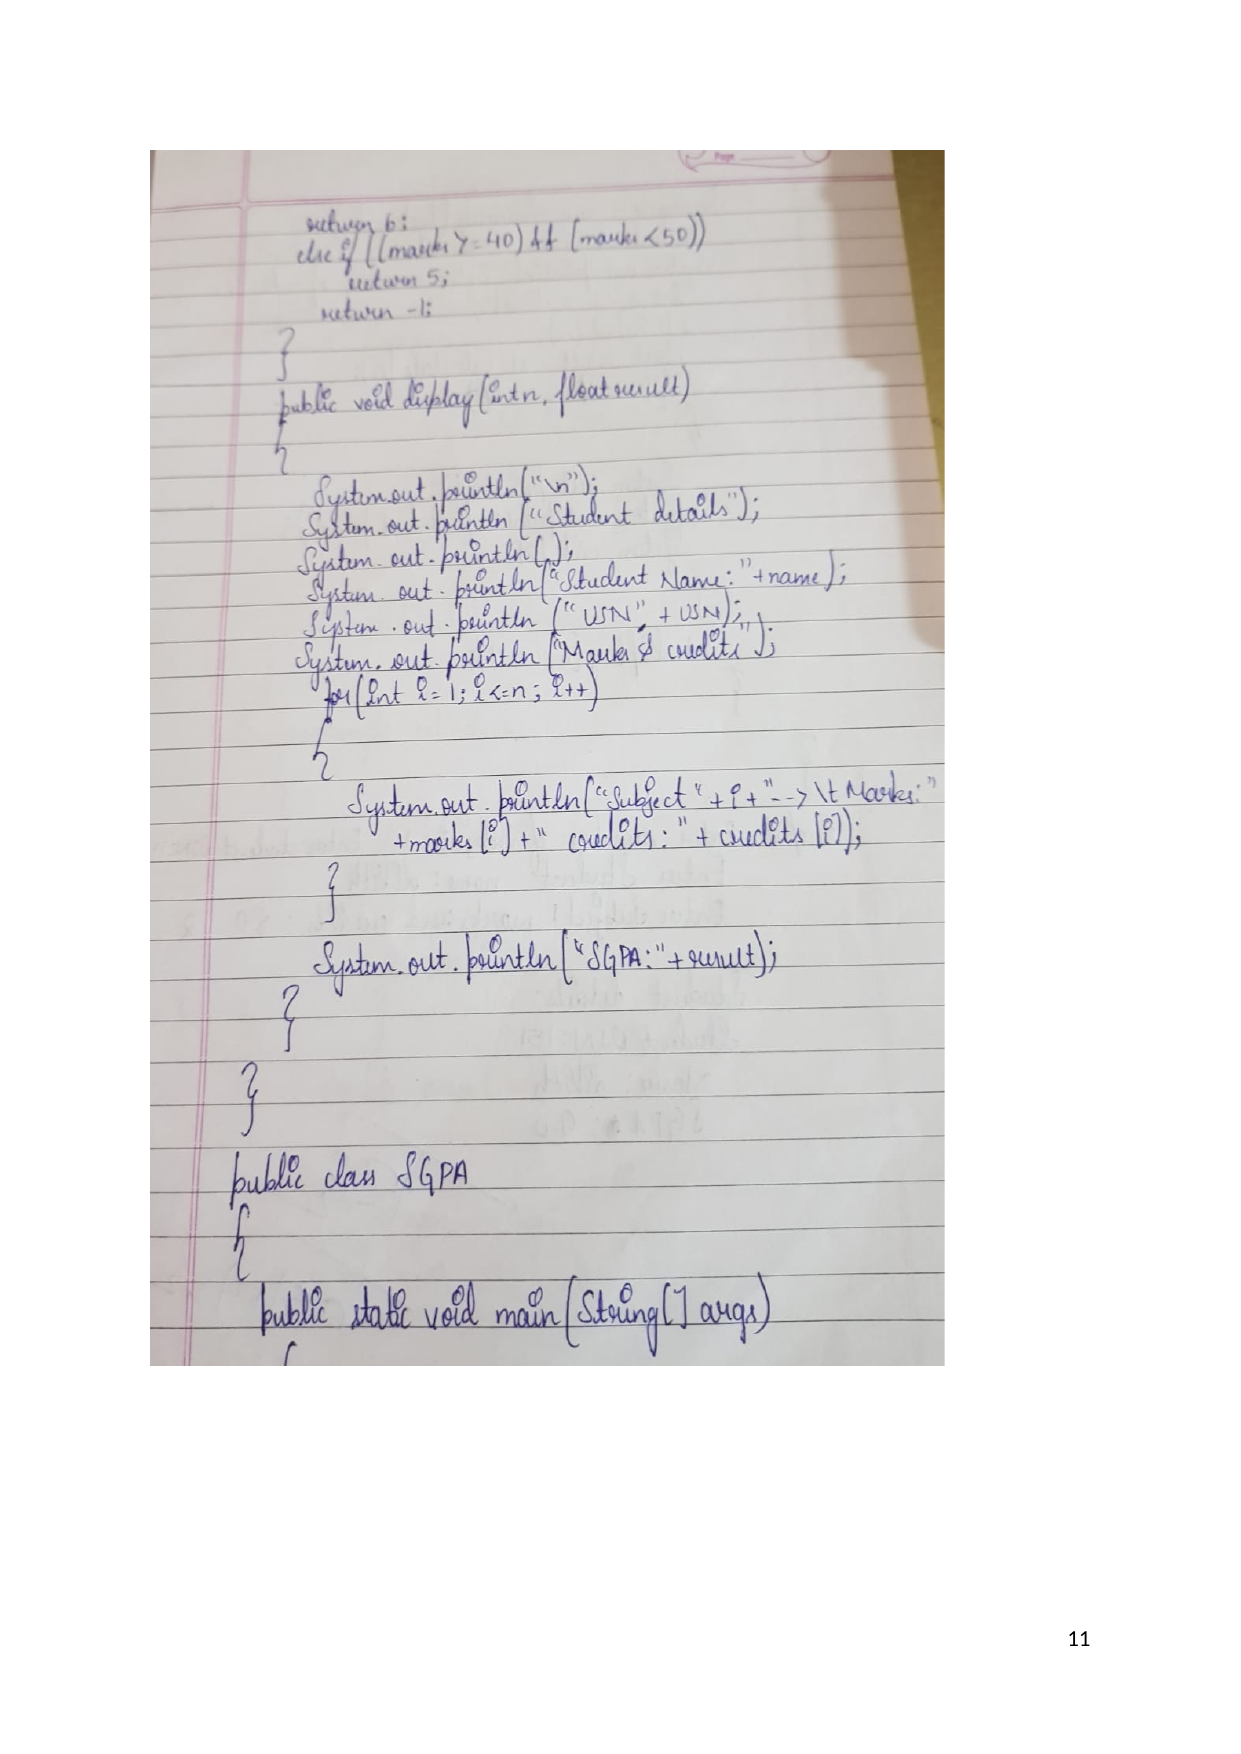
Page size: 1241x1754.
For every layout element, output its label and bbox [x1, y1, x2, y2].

picture [150, 150, 945, 1366]
